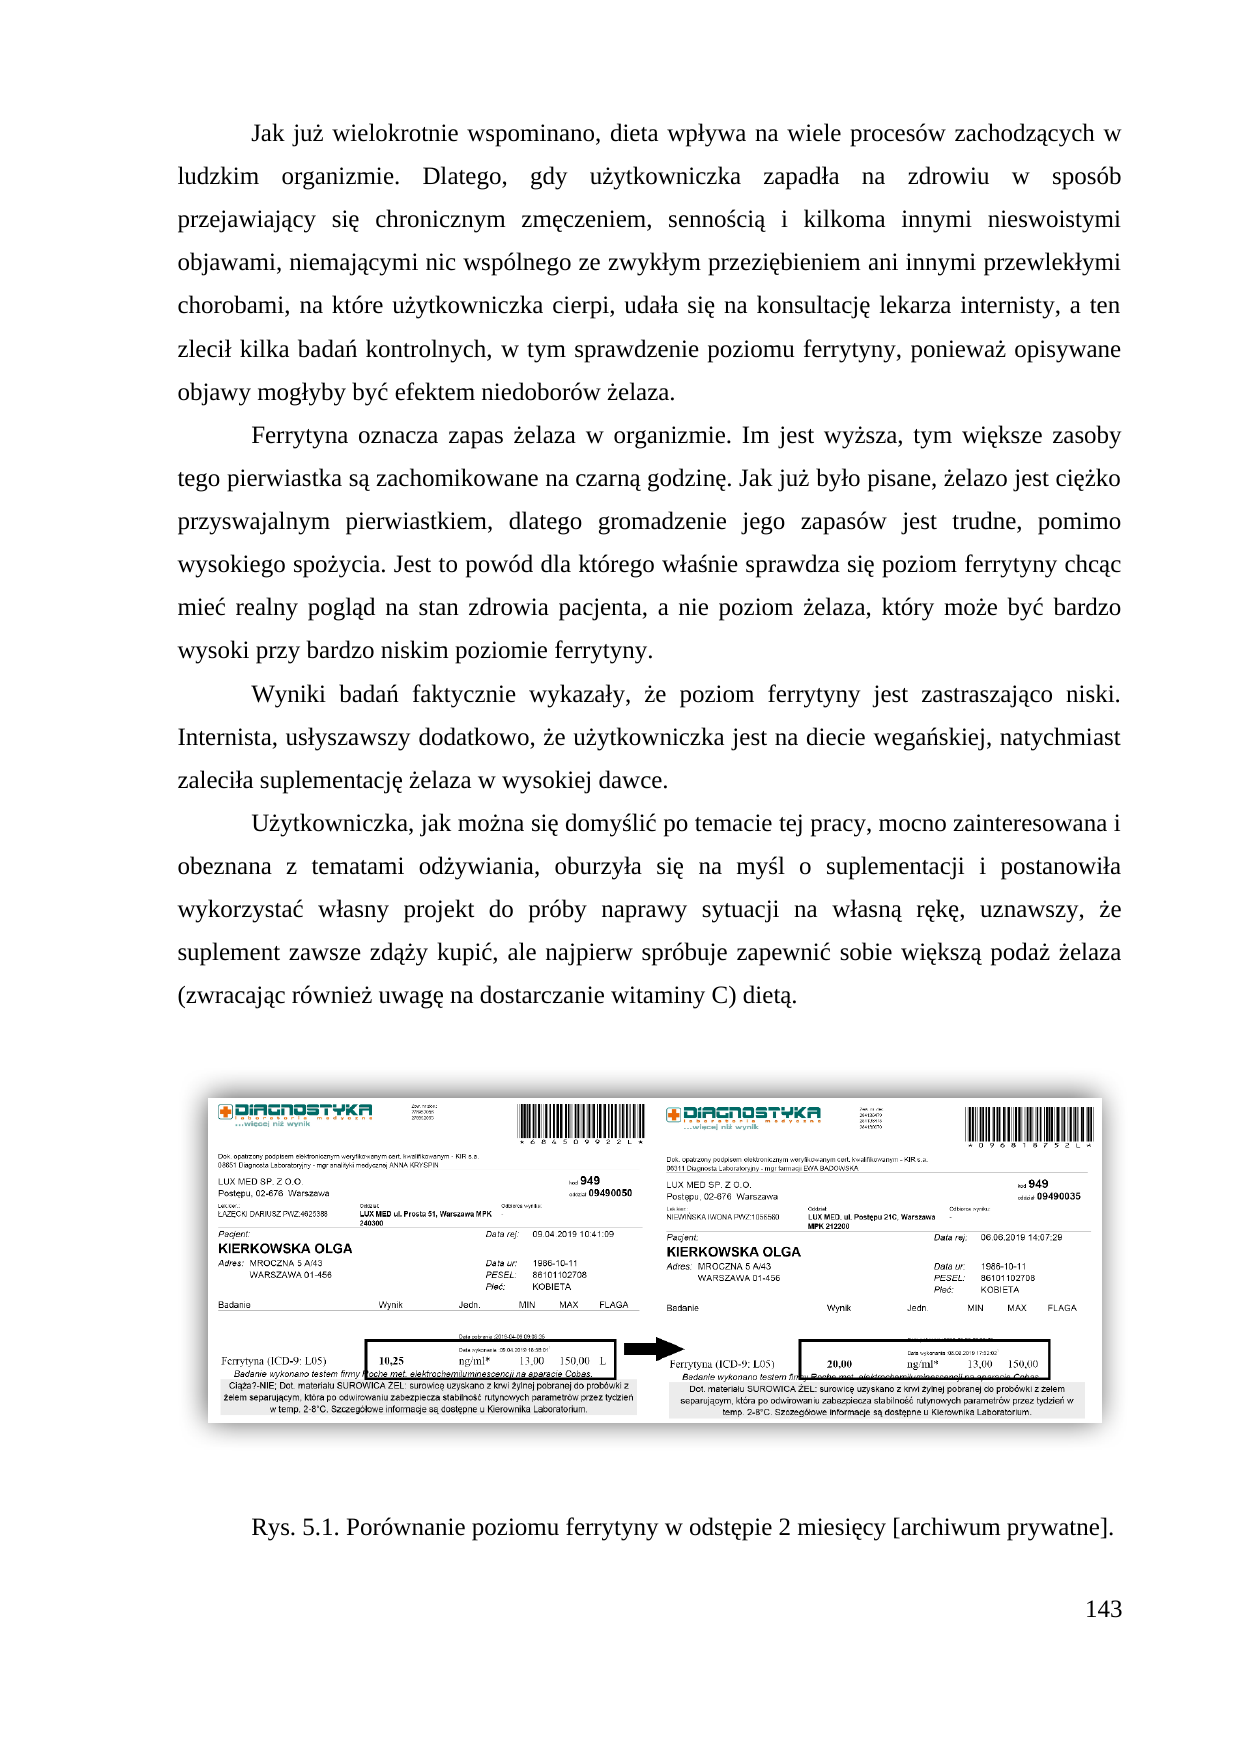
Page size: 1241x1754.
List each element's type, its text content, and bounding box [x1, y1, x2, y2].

picture [208, 1098, 1102, 1423]
text Wyniki badań faktycznie wykazały, że poziom ferrytyny jest zastraszająco niski. Internista, usłyszawszy dodatkowo, że użytkowniczka jest na diecie wegańskiej, natychmiast zaleciła suplementację żelaza w wysokiej dawce. [177, 679, 1122, 794]
text Jak już wielokrotnie wspominano, dieta wpływa na wiele procesów zachodzących w ludzkim organizmie. Dlatego, gdy użytkowniczka zapadła na zdrowiu w sposób przejawiający się chronicznym zmęczeniem, sennością i kilkoma innymi nieswoistymi objawami, niemającymi nic wspólnego ze zwykłym przeziębieniem ani innymi przewlekłymi chorobami, na które użytkowniczka cierpi, udała się na konsultację lekarza internisty, a ten zlecił kilka badań kontrolnych, w tym sprawdzenie poziomu ferrytyny, ponieważ opisywane objawy mogłyby być efektem niedoborów żelaza. [177, 118, 1122, 406]
text Ferrytyna oznacza zapas żelaza w organizmie. Im jest wyższa, tym większe zasoby tego pierwiastka są zachomikowane na czarną godzinę. Jak już było pisane, żelazo jest ciężko przyswajalnym pierwiastkiem, dlatego gromadzenie jego zapasów jest trudne, pomimo wysokiego spożycia. Jest to powód dla którego właśnie sprawdza się poziom ferrytyny chcąc mieć realny pogląd na stan zdrowia pacjenta, a nie poziom żelaza, który może być bardzo wysoki przy bardzo niskim poziomie ferrytyny. [177, 420, 1122, 664]
text Rys. 5.1. Porównanie poziomu ferrytyny w odstępie 2 miesięcy [archiwum prywatne]. [177, 1512, 1122, 1541]
text Użytkowniczka, jak można się domyślić po temacie tej pracy, mocno zainteresowana i obeznana z tematami odżywiania, oburzyła się na myśl o suplementacji i postanowiła wykorzystać własny projekt do próby naprawy sytuacji na własną rękę, uznawszy, że suplement zawsze zdąży kupić, ale najpierw spróbuje zapewnić sobie większą podaż żelaza (zwracając również uwagę na dostarczanie witaminy C) dietą. [177, 808, 1122, 1009]
